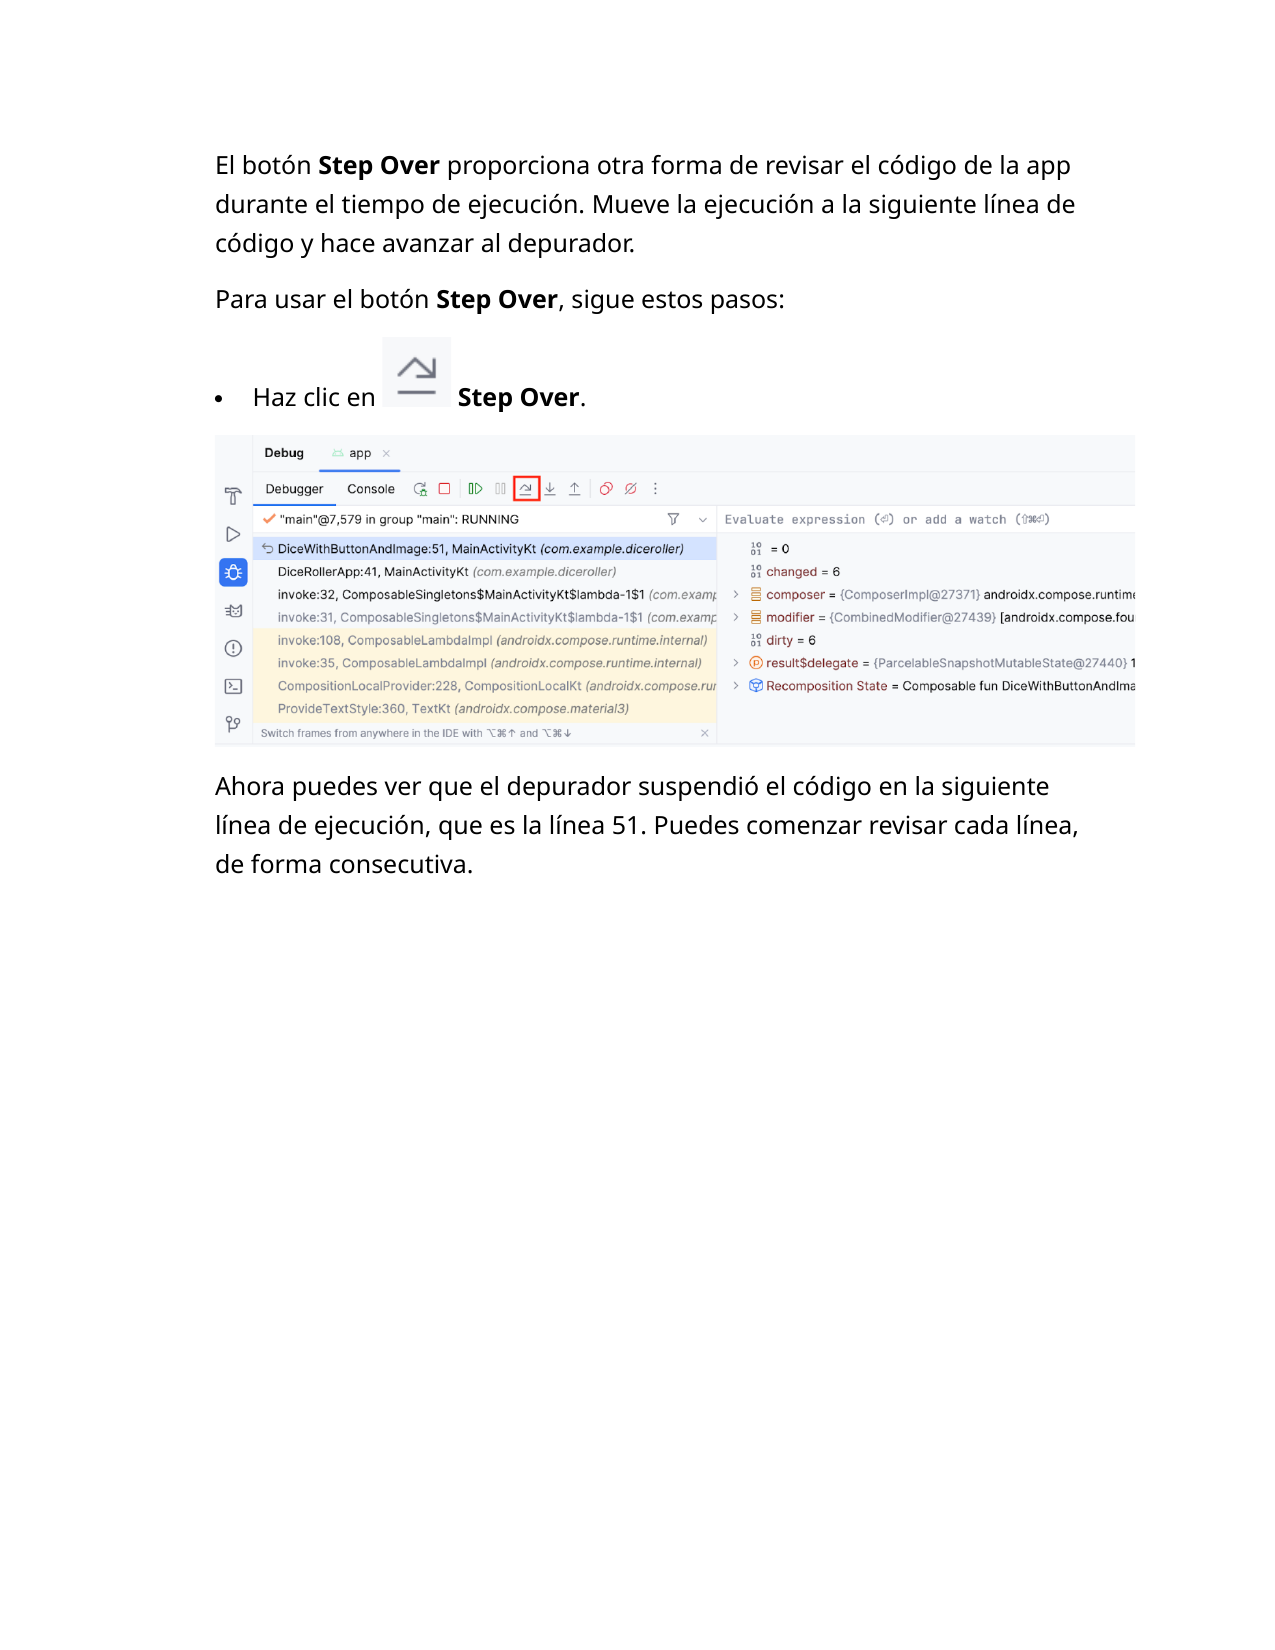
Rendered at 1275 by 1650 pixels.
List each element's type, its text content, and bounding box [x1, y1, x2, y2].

picture [382, 337, 452, 407]
list Haz clic en Step Over. [215, 338, 1098, 414]
text Ahora puedes ver que el depurador suspendió el código en la siguiente línea de ejecución, que es la línea 51. Puedes comenzar revisar cada línea, de forma consecutiva. [215, 768, 1098, 881]
text El botón Step Over proporciona otra forma de revisar el código de la app durante el tiempo de ejecución. Mueve la ejecución a la siguiente línea de código y hace avanzar al depurador. [215, 148, 1098, 260]
text Para usar el botón Step Over, sigue estos pasos: [215, 282, 1098, 316]
picture [214, 435, 1136, 747]
